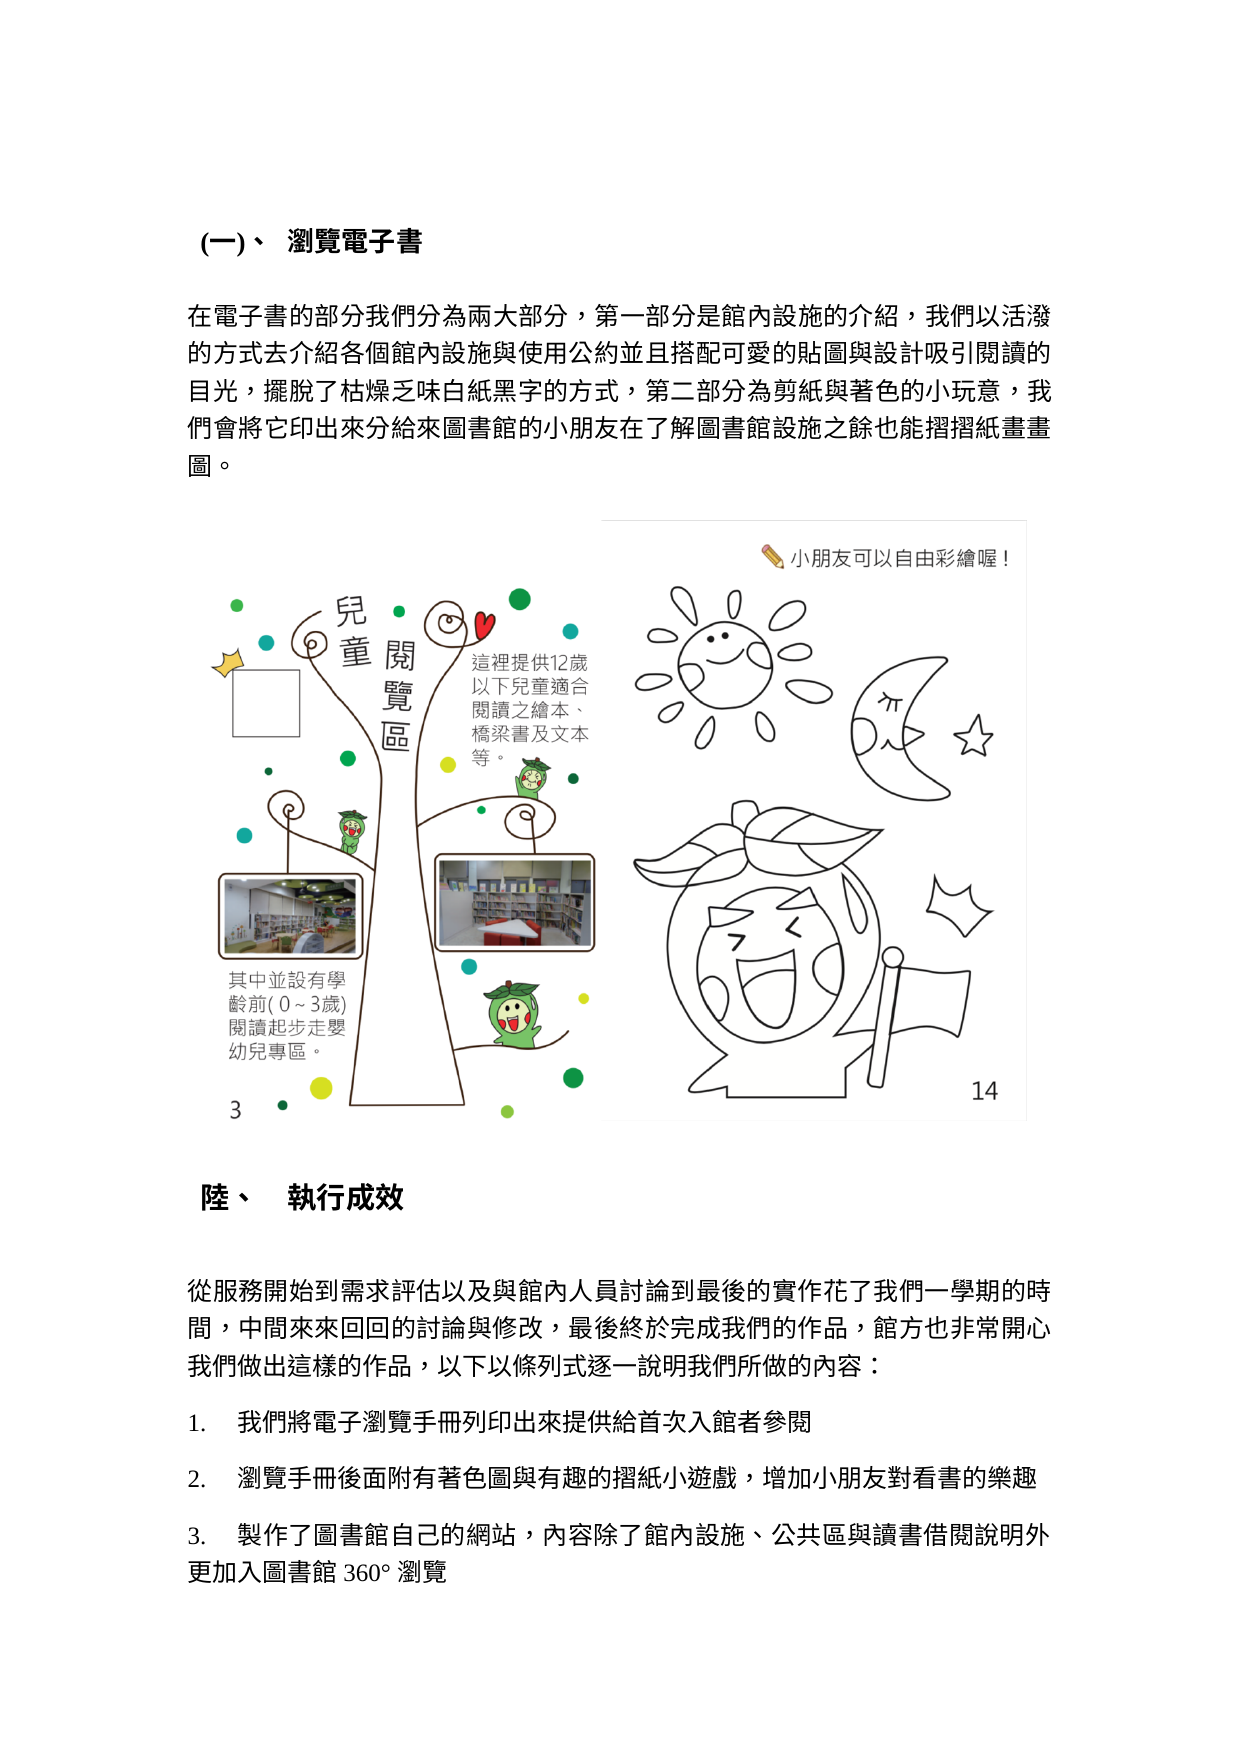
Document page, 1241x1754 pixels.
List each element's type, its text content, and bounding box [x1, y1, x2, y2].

text 從服務開始到需求評估以及與館內人員討論到最後的實作花了我們一學期的時間，中間來來回回的討論與修改，最後終於完成我們的作品，館方也非常開心我們做出這樣的作品，以下以條列式逐一說明我們所做的內容： [187, 1271, 1053, 1383]
list 執行成效 [200, 1158, 1053, 1233]
text 3. 製作了圖書館自己的網站，內容除了館內設施、公共區與讀書借閱說明外更加入圖書館 360° 瀏覽 [187, 1514, 1053, 1589]
text 1. 我們將電子瀏覽手冊列印出來提供給首次入館者參閱 [187, 1402, 1053, 1439]
list 瀏覽電子書 [200, 202, 1053, 277]
picture [206, 520, 1027, 1121]
text 2. 瀏覽手冊後面附有著色圖與有趣的摺紙小遊戲，增加小朋友對看書的樂趣 [187, 1458, 1053, 1496]
text 在電子書的部分我們分為兩大部分，第一部分是館內設施的介紹，我們以活潑的方式去介紹各個館內設施與使用公約並且搭配可愛的貼圖與設計吸引閱讀的目光，擺脫了枯燥乏味白紙黑字的方式，第二部分為剪紙與著色的小玩意，我們會將它印出來分給來圖書館的小朋友在了解圖書館設施之餘也能摺摺紙畫畫圖。 [187, 296, 1053, 483]
